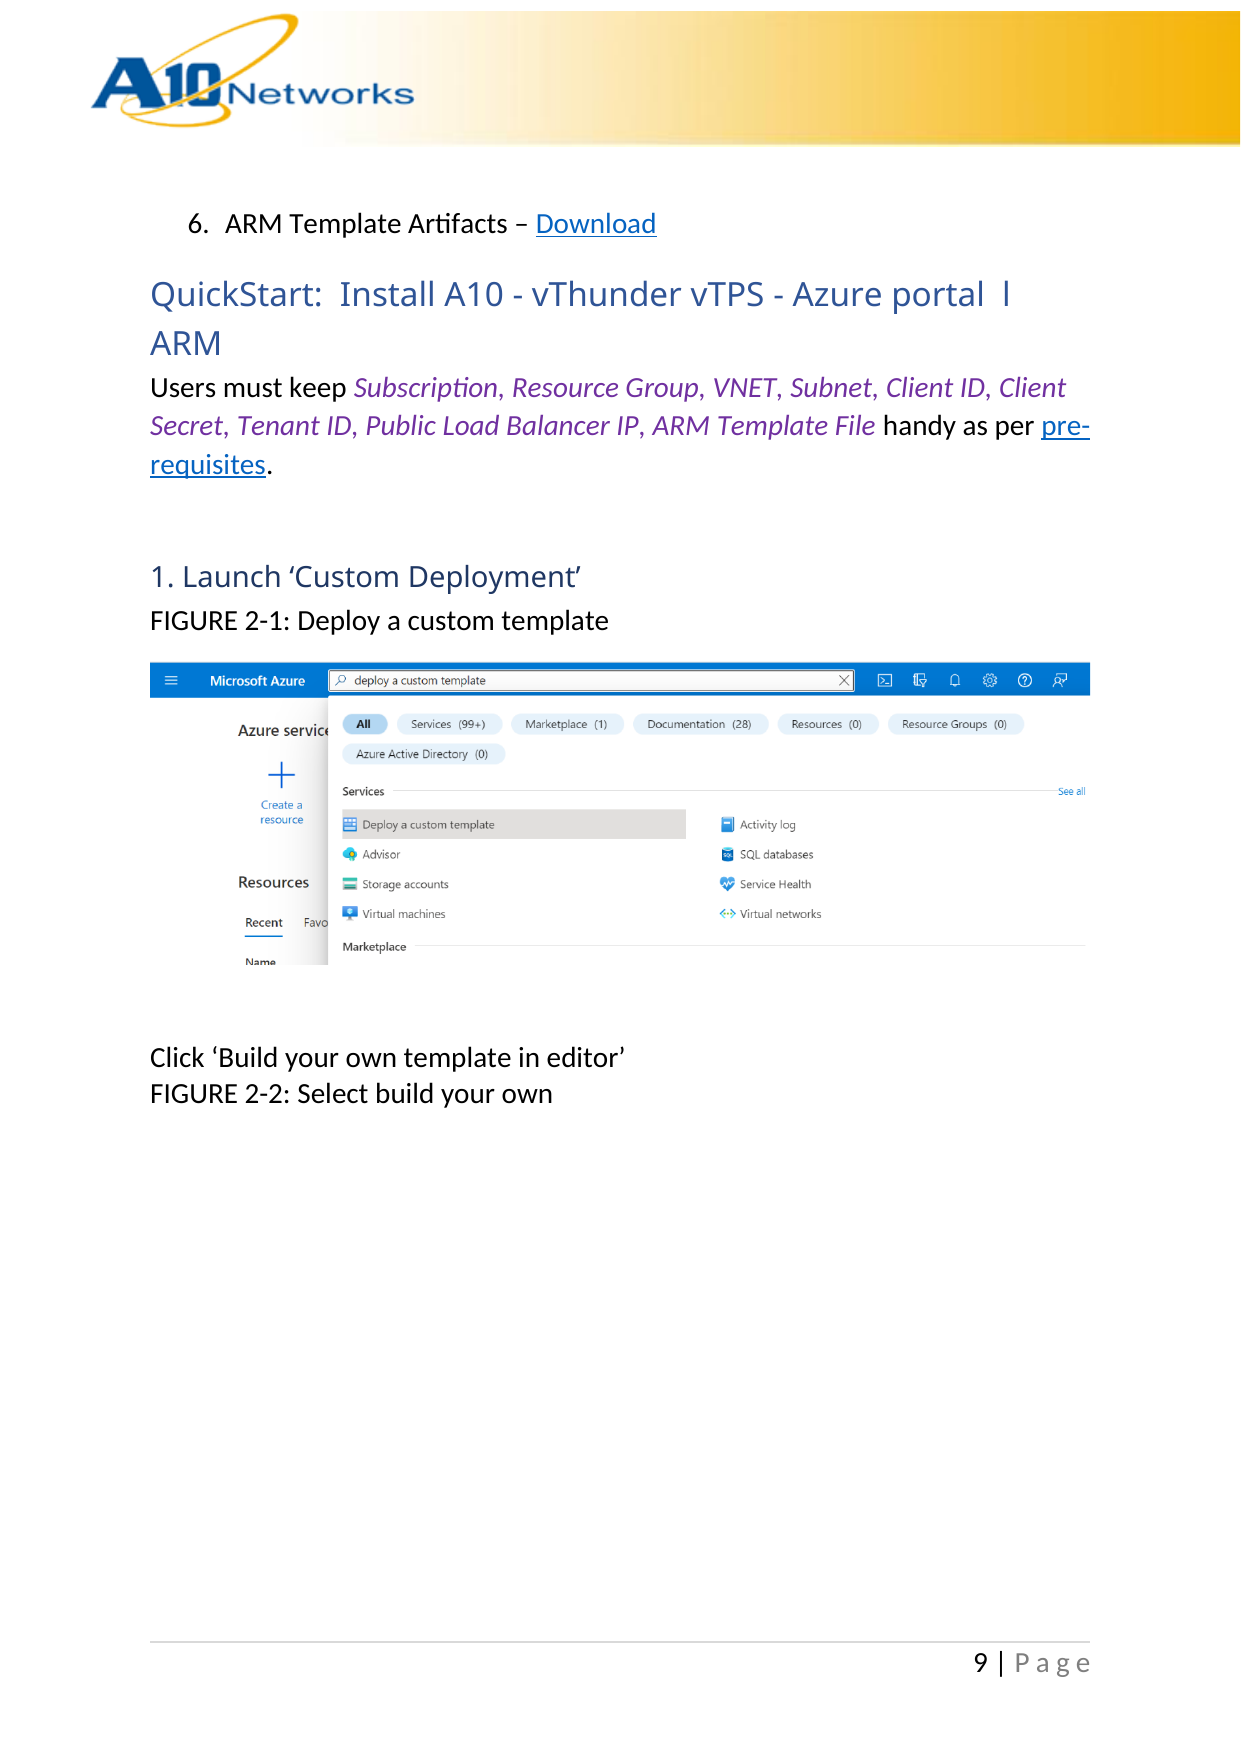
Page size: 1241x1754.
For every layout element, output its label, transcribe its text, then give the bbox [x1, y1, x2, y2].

text Users must keep Subscription, Resource Group, VNET, Subnet, Client ID, Client Secret, Tenant ID, Public Load Balancer IP, ARM Template File handy as per pre-requisites. [150, 369, 1090, 482]
subtitle QuickStart: Install A10 - vThunder vTPS - Azure portal l ARM [150, 271, 1090, 366]
text Click ‘Build your own template in editor’ [150, 1039, 1090, 1075]
subtitle 1. Launch ‘Custom Deployment’ [150, 556, 1090, 596]
list ARM Template Artifacts – Download [187, 205, 1090, 241]
picture [0, 11, 1241, 147]
text FIGURE 2-2: Select build your own [150, 1075, 1090, 1111]
text FIGURE 2-1: Deploy a custom template [150, 602, 1090, 637]
picture [150, 656, 1091, 965]
